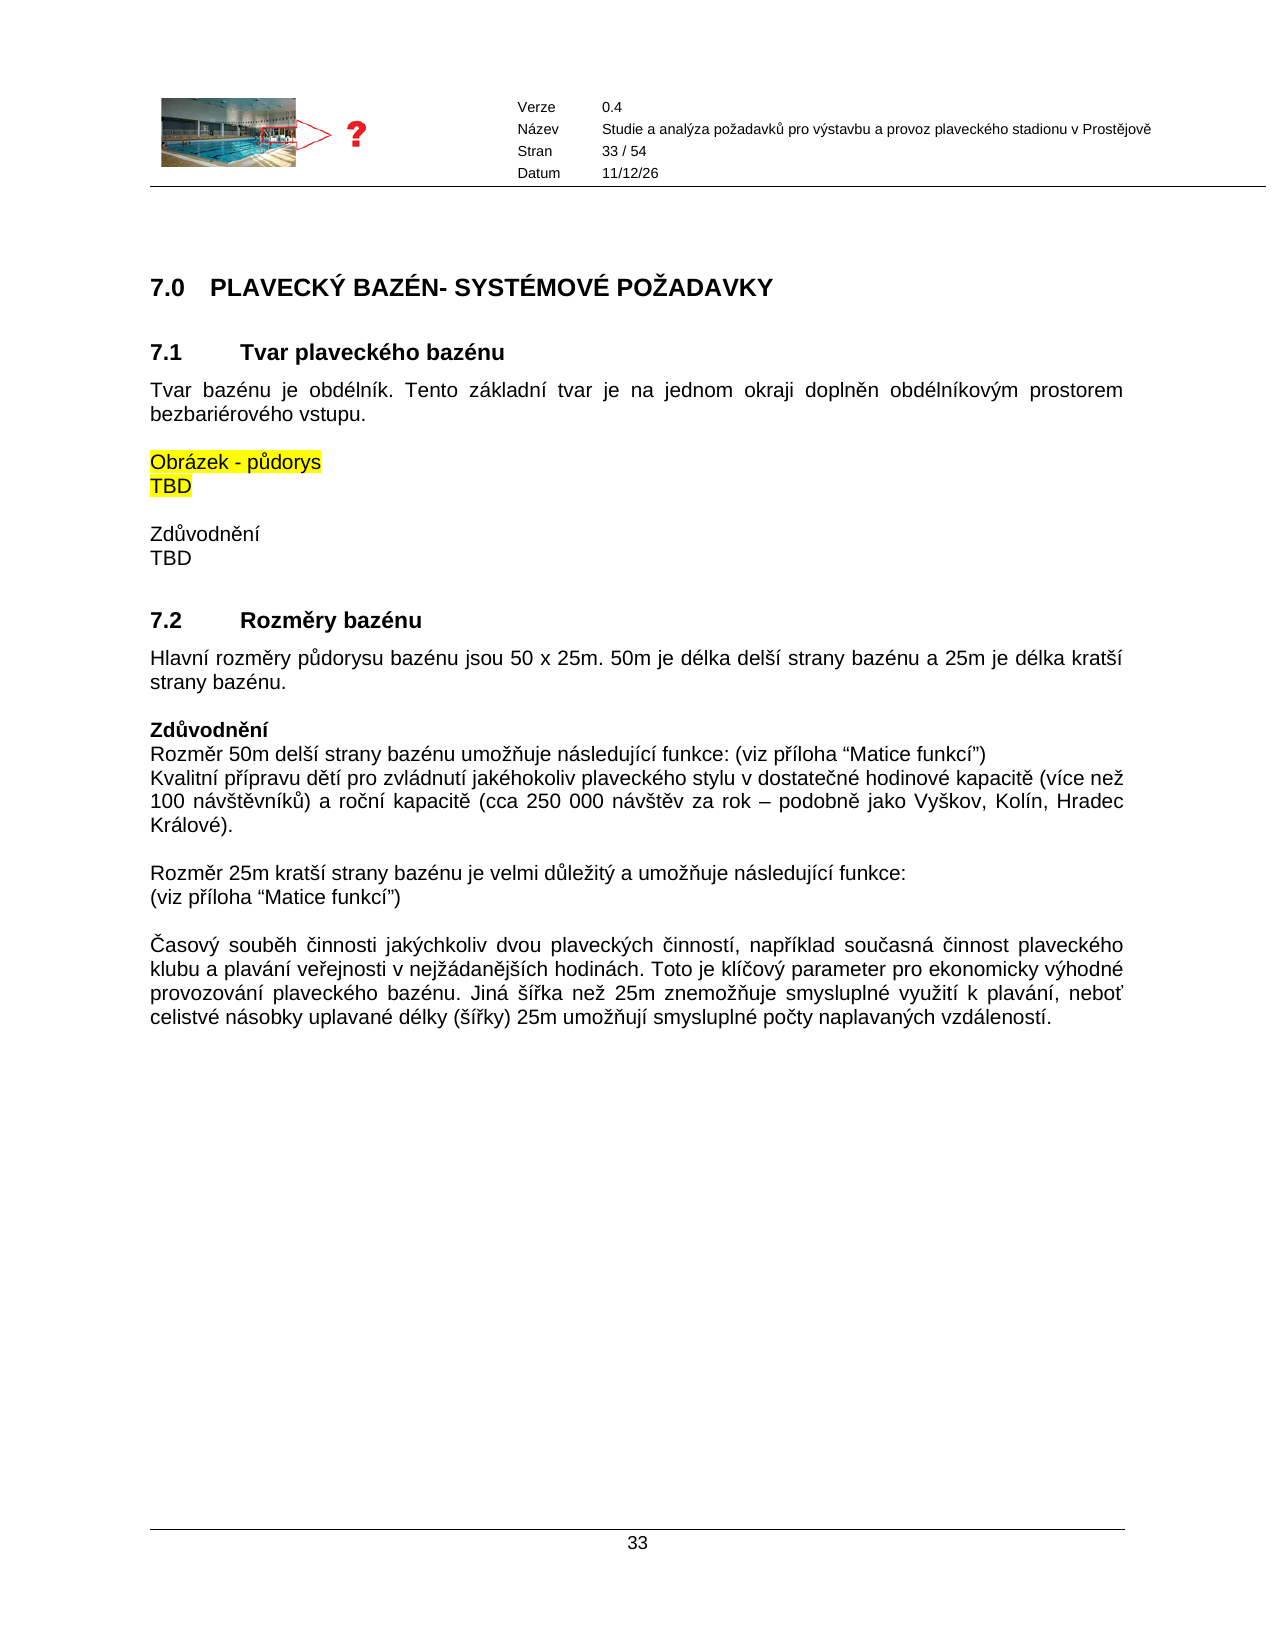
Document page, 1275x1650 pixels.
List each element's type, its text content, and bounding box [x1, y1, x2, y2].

text Hlavní rozměry půdorysu bazénu jsou 50 x 25m. 50m je délka delší strany bazénu a 25m je délka kratší strany bazénu. [150, 646, 1125, 693]
subtitle Rozměry bazénu [150, 607, 1125, 633]
text TBD [150, 545, 1125, 569]
text Rozměr 50m delší strany bazénu umožňuje následující funkce: (viz příloha “Matice funkcí”) [150, 741, 1125, 765]
text Obrázek - půdorys [150, 449, 1125, 473]
text Rozměr 25m kratší strany bazénu je velmi důležitý a umožňuje následující funkce: (viz příloha “Matice funkcí”) [150, 861, 1125, 909]
picture [161, 98, 416, 167]
text TBD [150, 473, 1125, 497]
text Tvar bazénu je obdélník. Tento základní tvar je na jednom okraji doplněn obdélníkovým prostorem bezbariérového vstupu. [150, 378, 1125, 426]
subtitle Tvar plaveckého bazénu [150, 339, 1125, 365]
text Kvalitní přípravu dětí pro zvládnutí jakéhokoliv plaveckého stylu v dostatečné hodinové kapacitě (více než 100 návštěvníků) a roční kapacitě (cca 250 000 návštěv za rok – podobně jako Vyškov, Kolín, Hradec Králové). [150, 765, 1125, 837]
text Časový souběh činnosti jakýchkoliv dvou plaveckých činností, například současná činnost plaveckého klubu a plavání veřejnosti v nejžádanějších hodinách. Toto je klíčový parameter pro ekonomicky výhodné provozování plaveckého bazénu. Jiná šířka než 25m znemožňuje smysluplné využití k plavání, neboť celistvé násobky uplavané délky (šířky) 25m umožňují smysluplné počty naplavaných vzdáleností. [150, 909, 1125, 1029]
subtitle plavecký bazén- Systémové požadavky [150, 272, 1125, 301]
text Zdůvodnění [150, 717, 1125, 741]
text Zdůvodnění [150, 521, 1125, 545]
